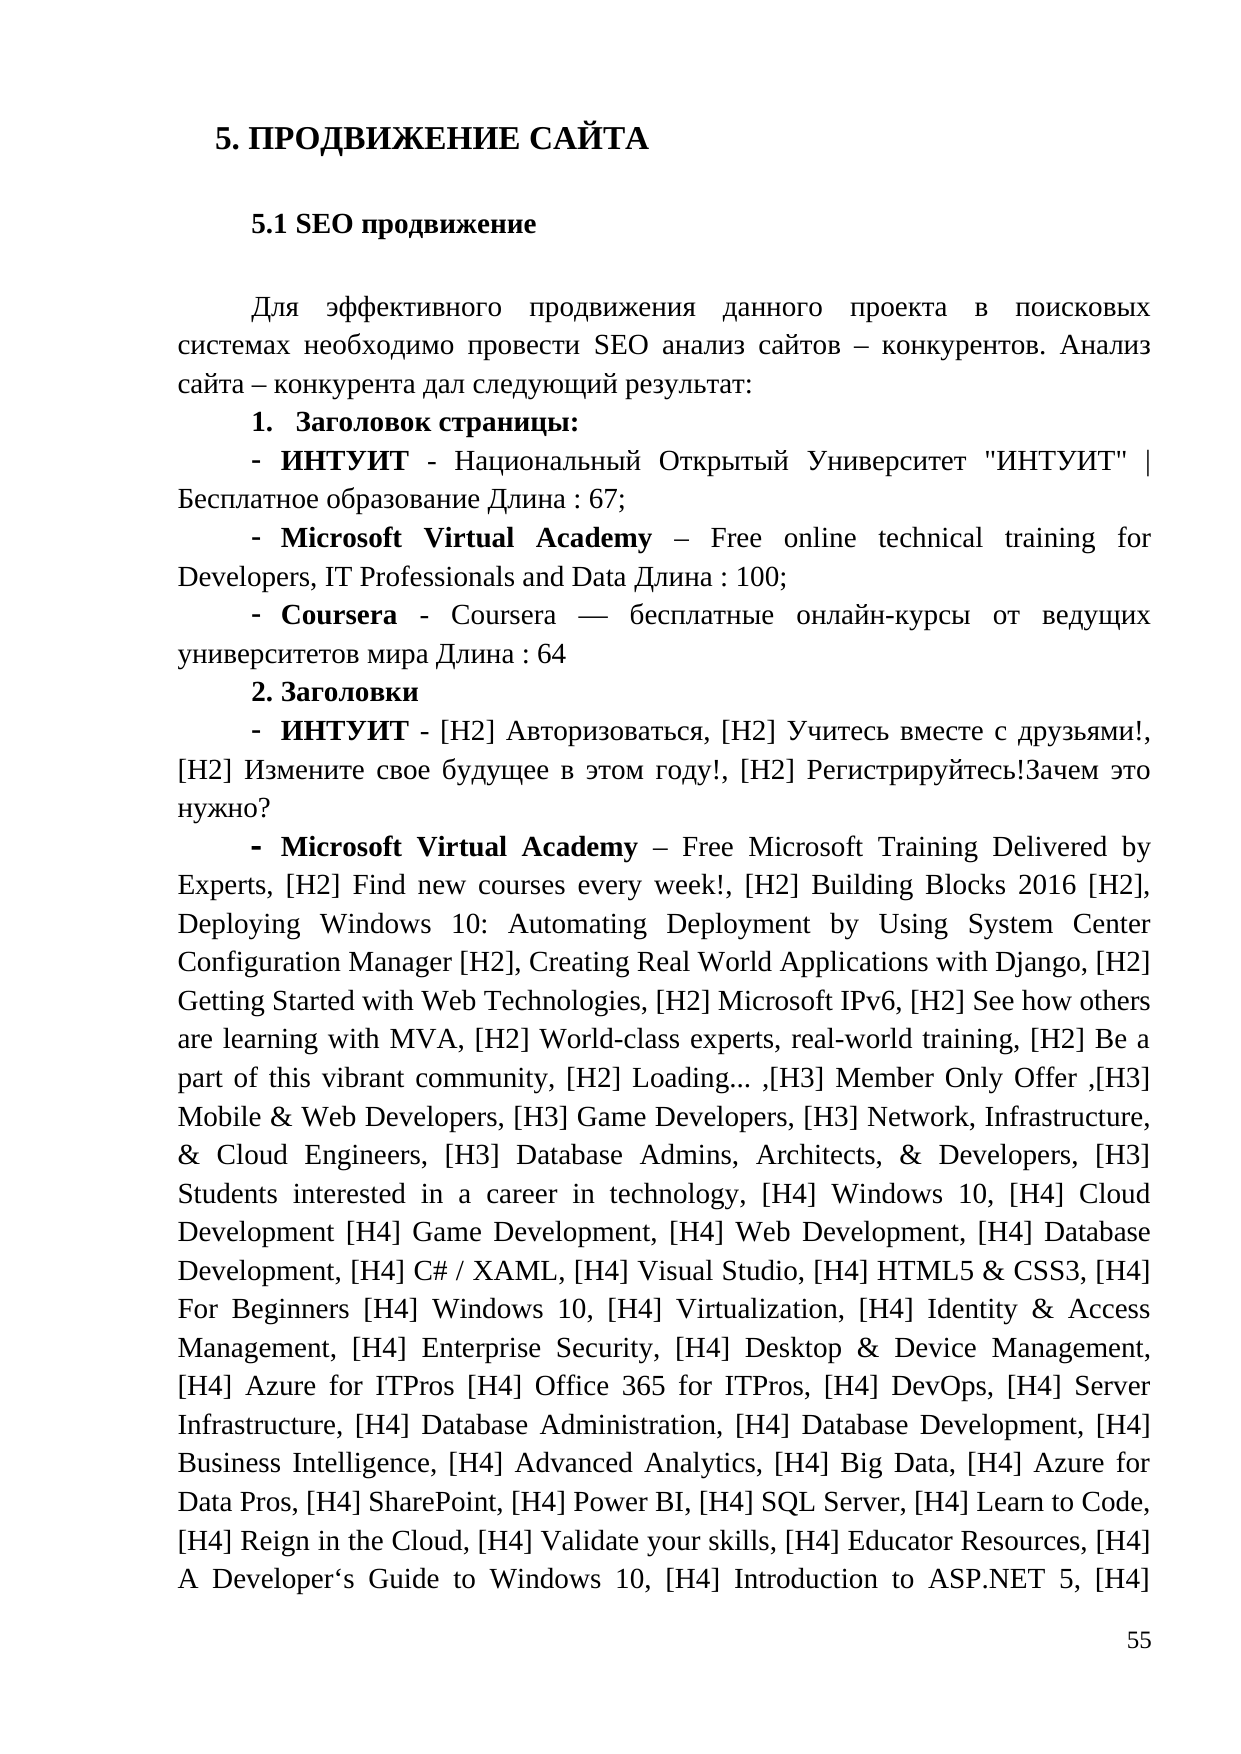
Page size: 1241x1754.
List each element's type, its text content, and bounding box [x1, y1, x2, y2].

list SEO продвижение [177, 206, 1152, 240]
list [177, 829, 1152, 1595]
list Coursera - Coursera — бесплатные онлайн-курсы от ведущих университетов мира Длина : 64 [177, 597, 1152, 669]
list Заголовок страницы: [177, 404, 1152, 438]
text 5. ПРОДВИЖЕНИЕ САЙТА [215, 118, 1152, 156]
list ИНТУИТ - Национальный Открытый Университет "ИНТУИТ" | Бесплатное образование Длина : 67; [177, 443, 1152, 515]
list Microsoft Virtual Academy – Free online technical training for Developers, IT Professionals and Data Длина : 100; [177, 520, 1152, 592]
list ИНТУИТ - [H2] Авторизоваться, [H2] Учитесь вместе с друзьями!, [H2] Измените свое будущее в этом году!, [H2] Регистрируйтесь!Зачем это нужно? [177, 713, 1152, 824]
text Для эффективного продвижения данного проекта в поисковых системах необходимо провести SEO анализ сайтов – конкурентов. Анализ сайта – конкурента дал следующий результат: [177, 289, 1152, 399]
list Заголовки [177, 674, 1152, 708]
